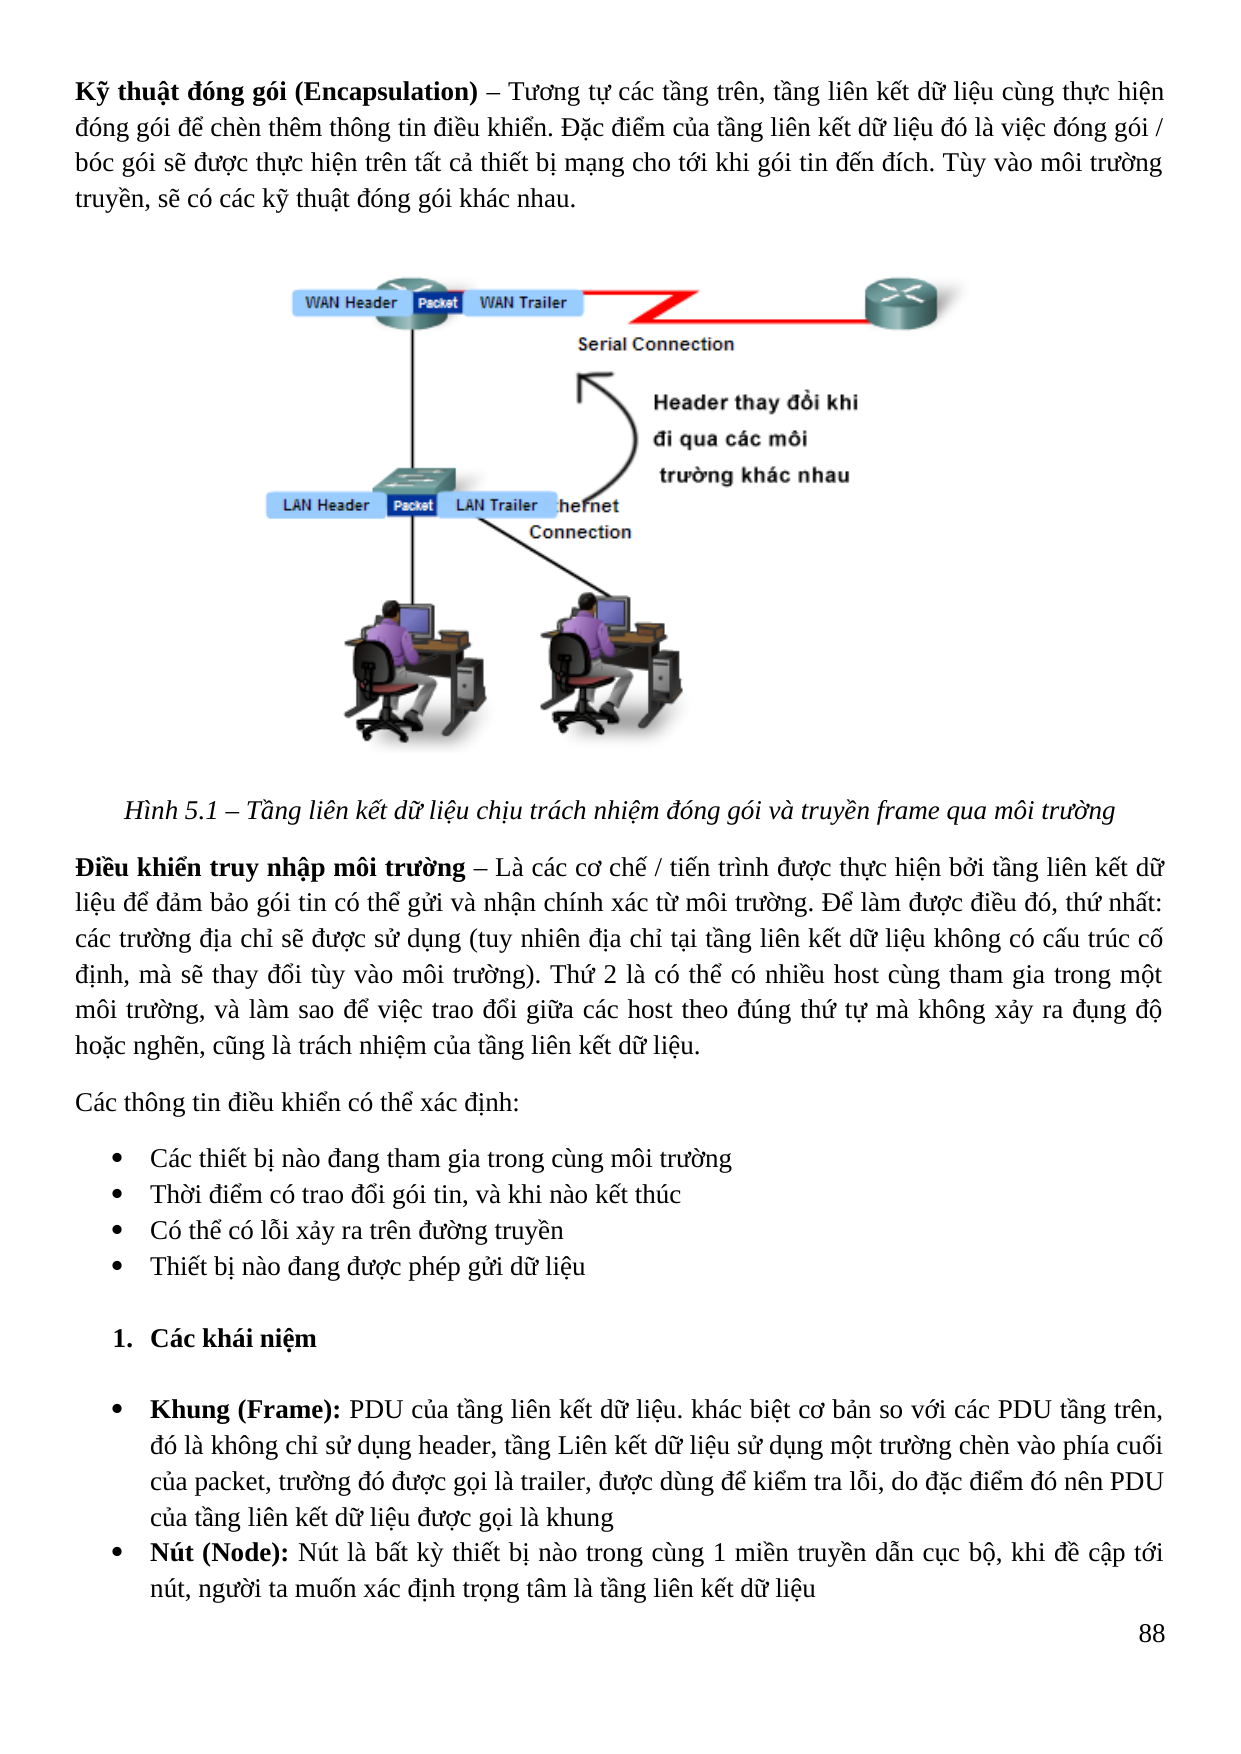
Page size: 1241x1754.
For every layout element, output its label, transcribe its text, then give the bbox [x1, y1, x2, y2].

list Các thiết bị nào đang tham gia trong cùng môi trường [112, 1142, 1165, 1174]
text Các thông tin điều khiển có thể xác định: [75, 1086, 1165, 1117]
list Khung (Frame): PDU của tầng liên kết dữ liệu. khác biệt cơ bản so với các PDU tầng trên, đó là không chỉ sử dụng header, tầng Liên kết dữ liệu sử dụng một trường chèn vào phía cuối của packet, trường đó được gọi là trailer, được dùng để kiểm tra lỗi, do đặc điểm đó nên PDU của tầng liên kết dữ liệu được gọi là khung [112, 1393, 1165, 1532]
text Điều khiển truy nhập môi trường – Là các cơ chế / tiến trình được thực hiện bởi tầng liên kết dữ liệu để đảm bảo gói tin có thể gửi và nhận chính xác từ môi trường. Để làm được điều đó, thứ nhất: các trường địa chỉ sẽ được sử dụng (tuy nhiên địa chỉ tại tầng liên kết dữ liệu không có cấu trúc cố định, mà sẽ thay đổi tùy vào môi trường). Thứ 2 là có thể có nhiều host cùng tham gia trong một môi trường, và làm sao để việc trao đổi giữa các host theo đúng thứ tự mà không xảy ra đụng độ hoặc nghẽn, cũng là trách nhiệm của tầng liên kết dữ liệu. [75, 851, 1165, 1061]
list Có thể có lỗi xảy ra trên đường truyền [112, 1214, 1165, 1246]
picture [244, 238, 996, 769]
text Kỹ thuật đóng gói (Encapsulation) – Tương tự các tầng trên, tầng liên kết dữ liệu cùng thực hiện đóng gói để chèn thêm thông tin điều khiển. Đặc điểm của tầng liên kết dữ liệu đó là việc đóng gói / bóc gói sẽ được thực hiện trên tất cả thiết bị mạng cho tới khi gói tin đến đích. Tùy vào môi trường truyền, sẽ có các kỹ thuật đóng gói khác nhau. [75, 75, 1165, 213]
list Nút (Node): Nút là bất kỳ thiết bị nào trong cùng 1 miền truyền dẫn cục bộ, khi đề cập tới nút, người ta muốn xác định trọng tâm là tầng liên kết dữ liệu [112, 1536, 1165, 1603]
list Thiết bị nào đang được phép gửi dữ liệu [112, 1250, 1165, 1282]
list Các khái niệm [112, 1322, 1165, 1353]
list Thời điểm có trao đổi gói tin, và khi nào kết thúc [112, 1178, 1165, 1210]
text Hình 5.1 – Tầng liên kết dữ liệu chịu trách nhiệm đóng gói và truyền frame qua môi trường [75, 794, 1165, 825]
